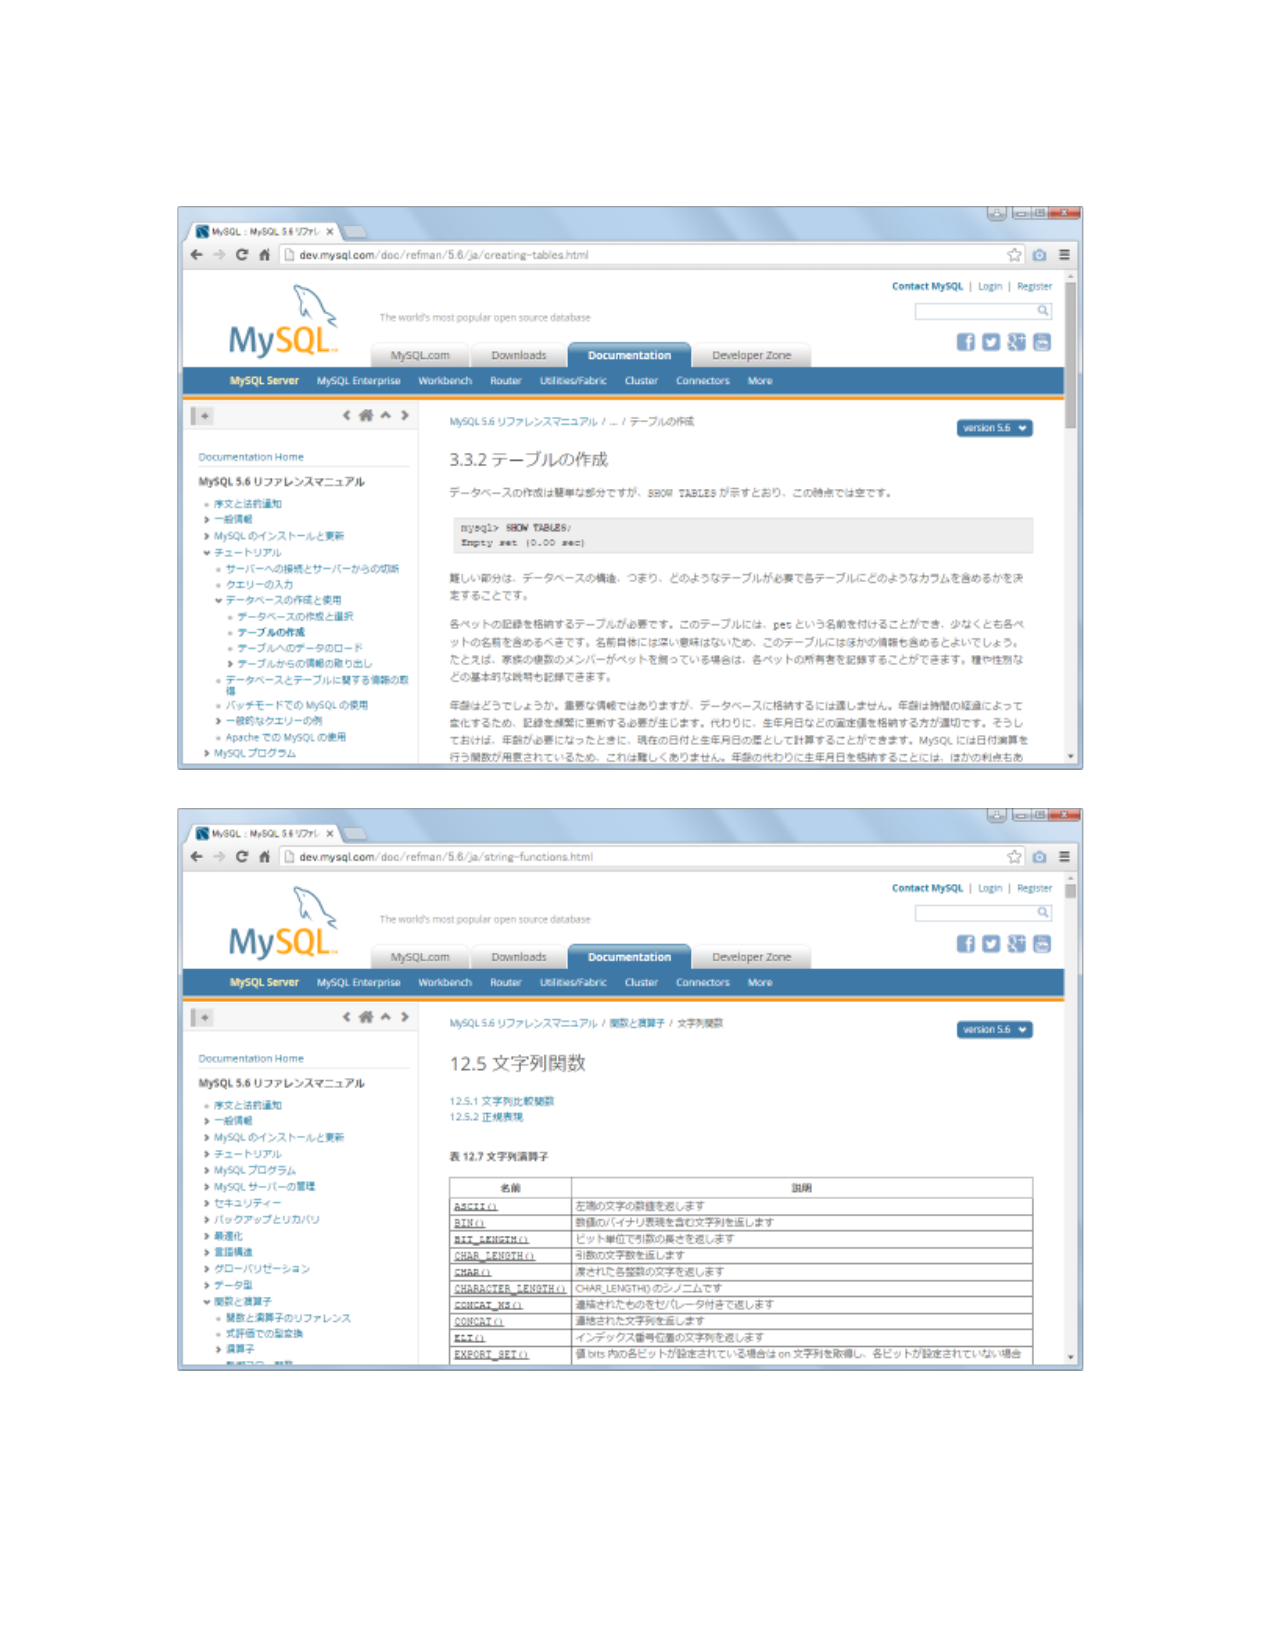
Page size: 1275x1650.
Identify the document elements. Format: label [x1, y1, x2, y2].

picture [177, 206, 1084, 770]
picture [177, 808, 1084, 1371]
